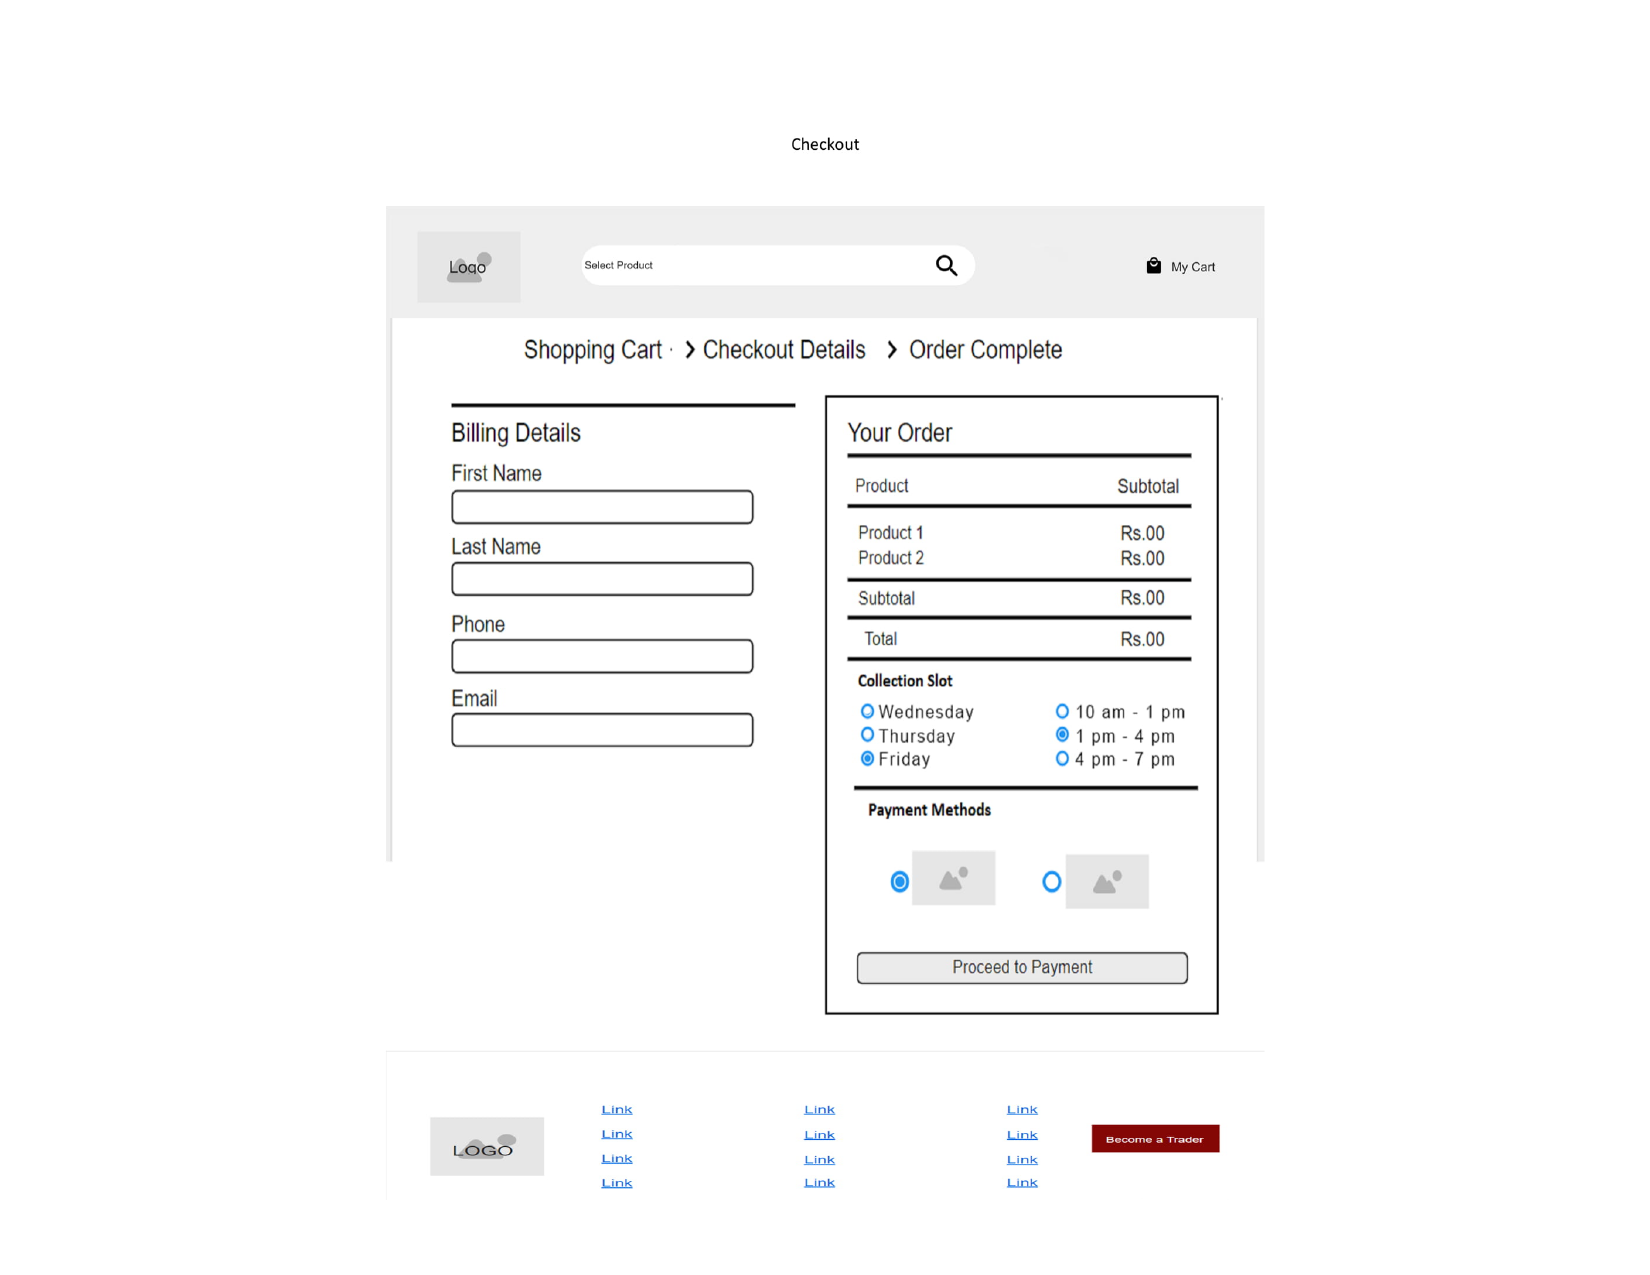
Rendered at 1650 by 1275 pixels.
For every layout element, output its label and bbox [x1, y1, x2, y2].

picture [327, 75, 1323, 1200]
